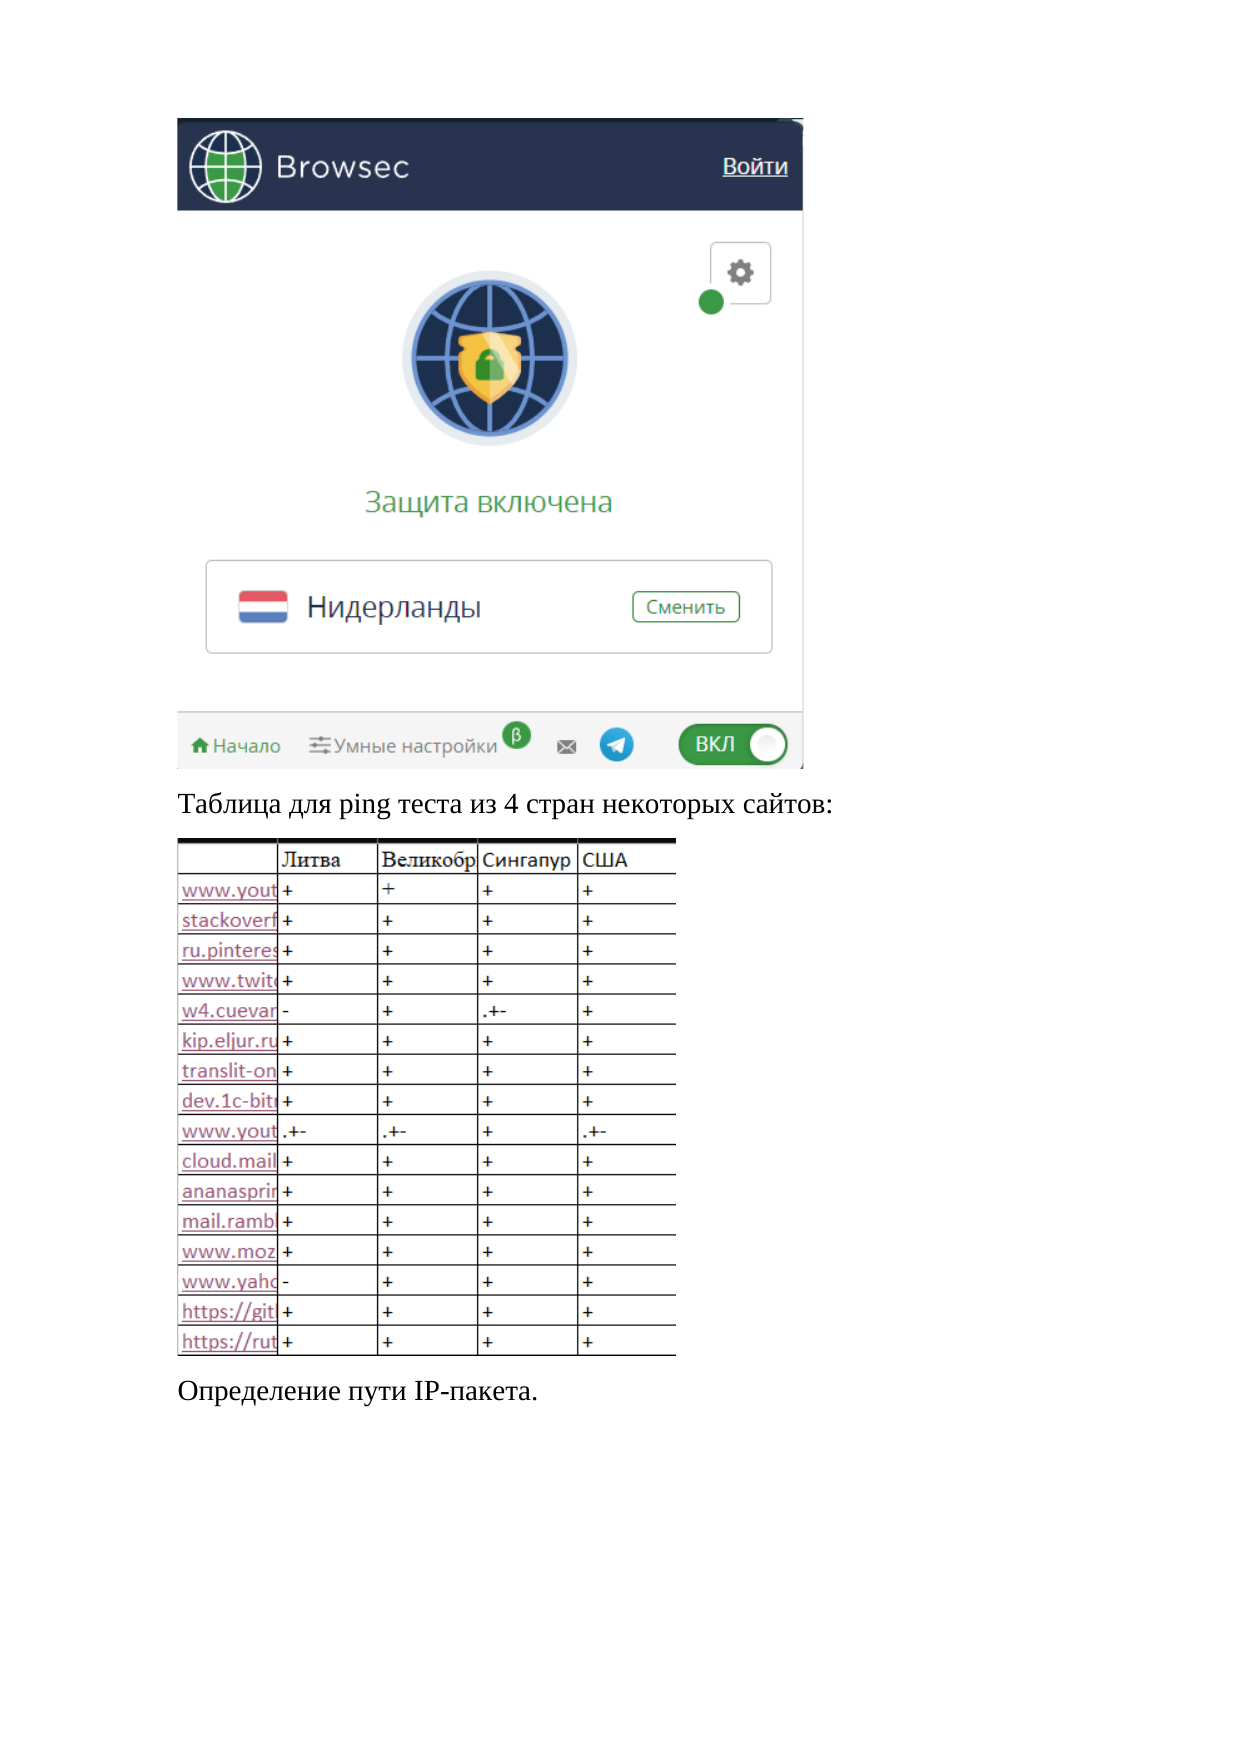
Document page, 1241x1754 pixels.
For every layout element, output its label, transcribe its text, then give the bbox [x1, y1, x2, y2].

picture [177, 118, 804, 769]
text Таблица для ping теста из 4 стран некоторых сайтов: [177, 787, 1152, 820]
picture [177, 838, 676, 1356]
text Определение пути IP-пакета. [177, 1373, 1152, 1407]
